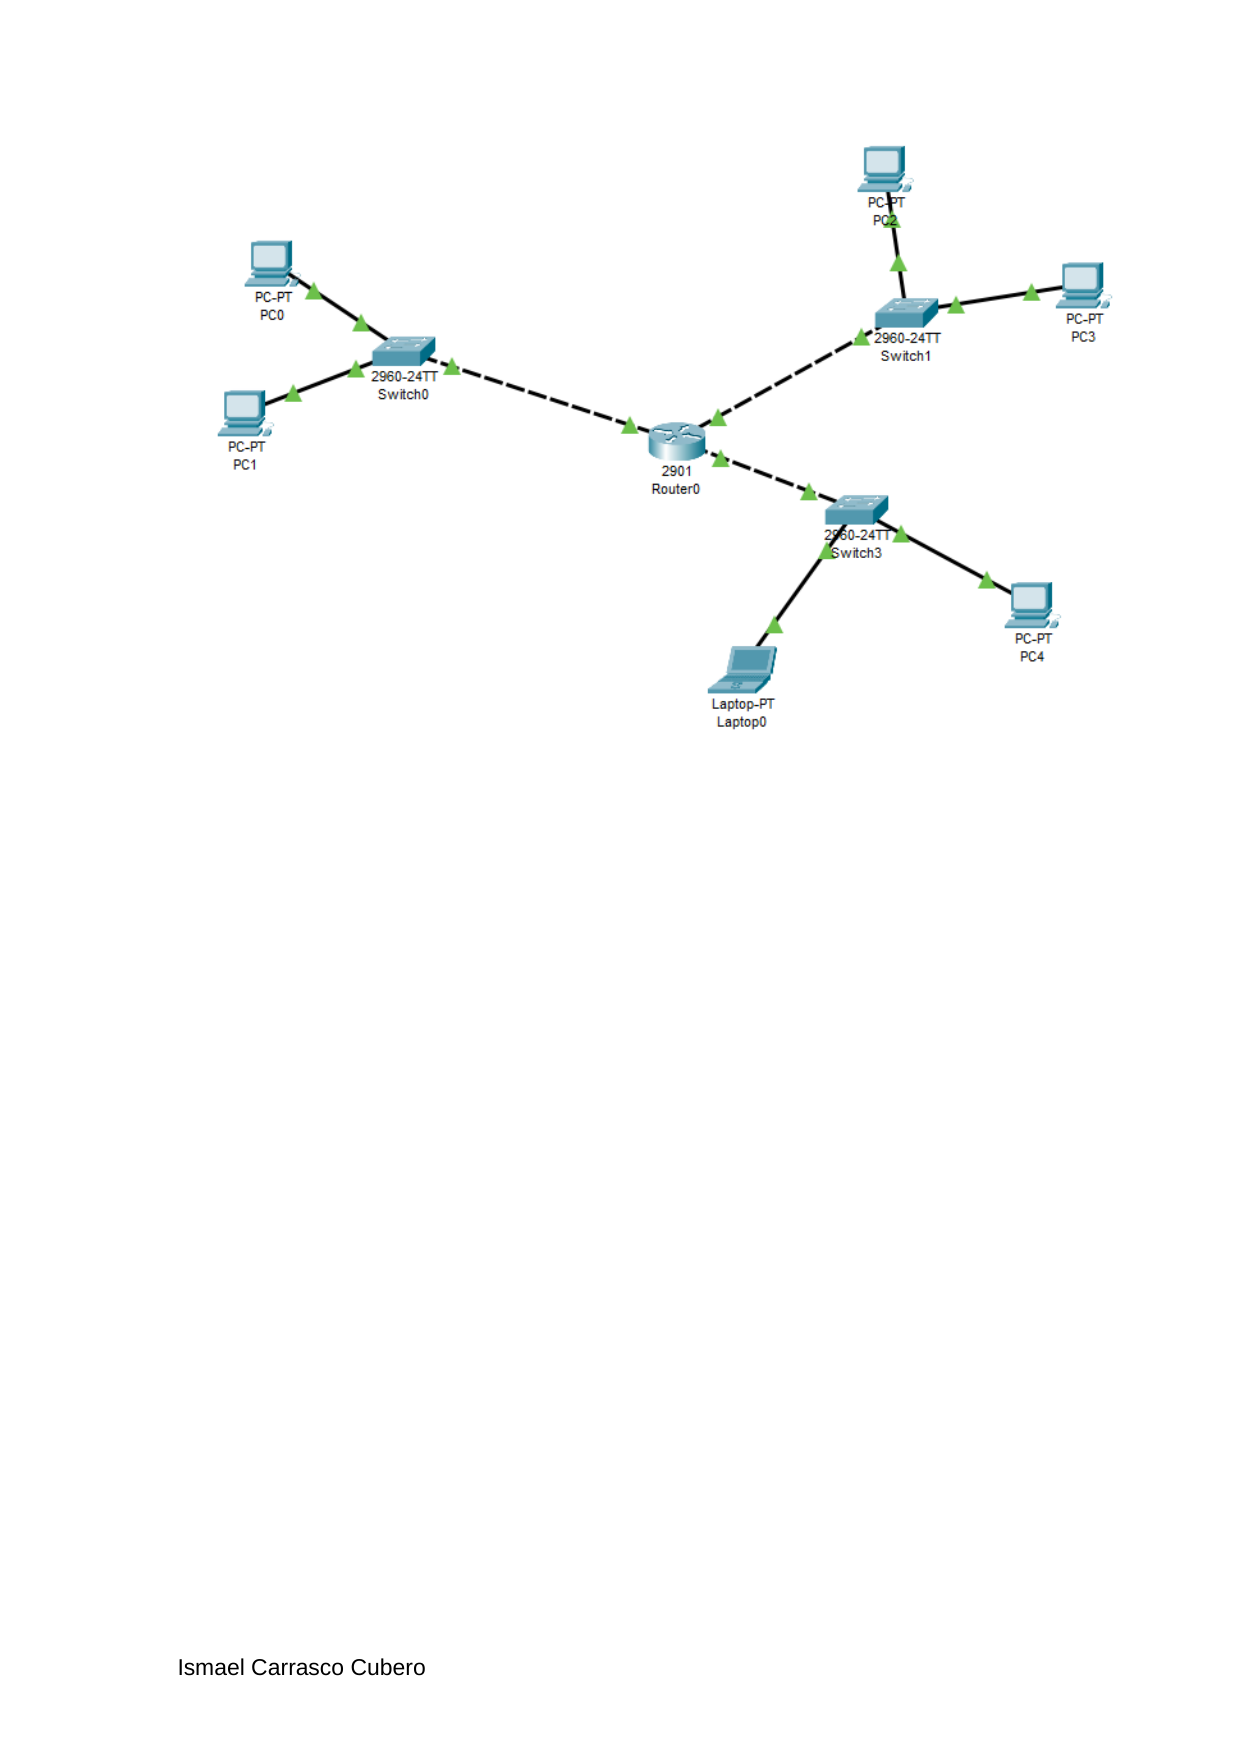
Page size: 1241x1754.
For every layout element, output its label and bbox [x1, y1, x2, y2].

picture [177, 118, 1152, 746]
